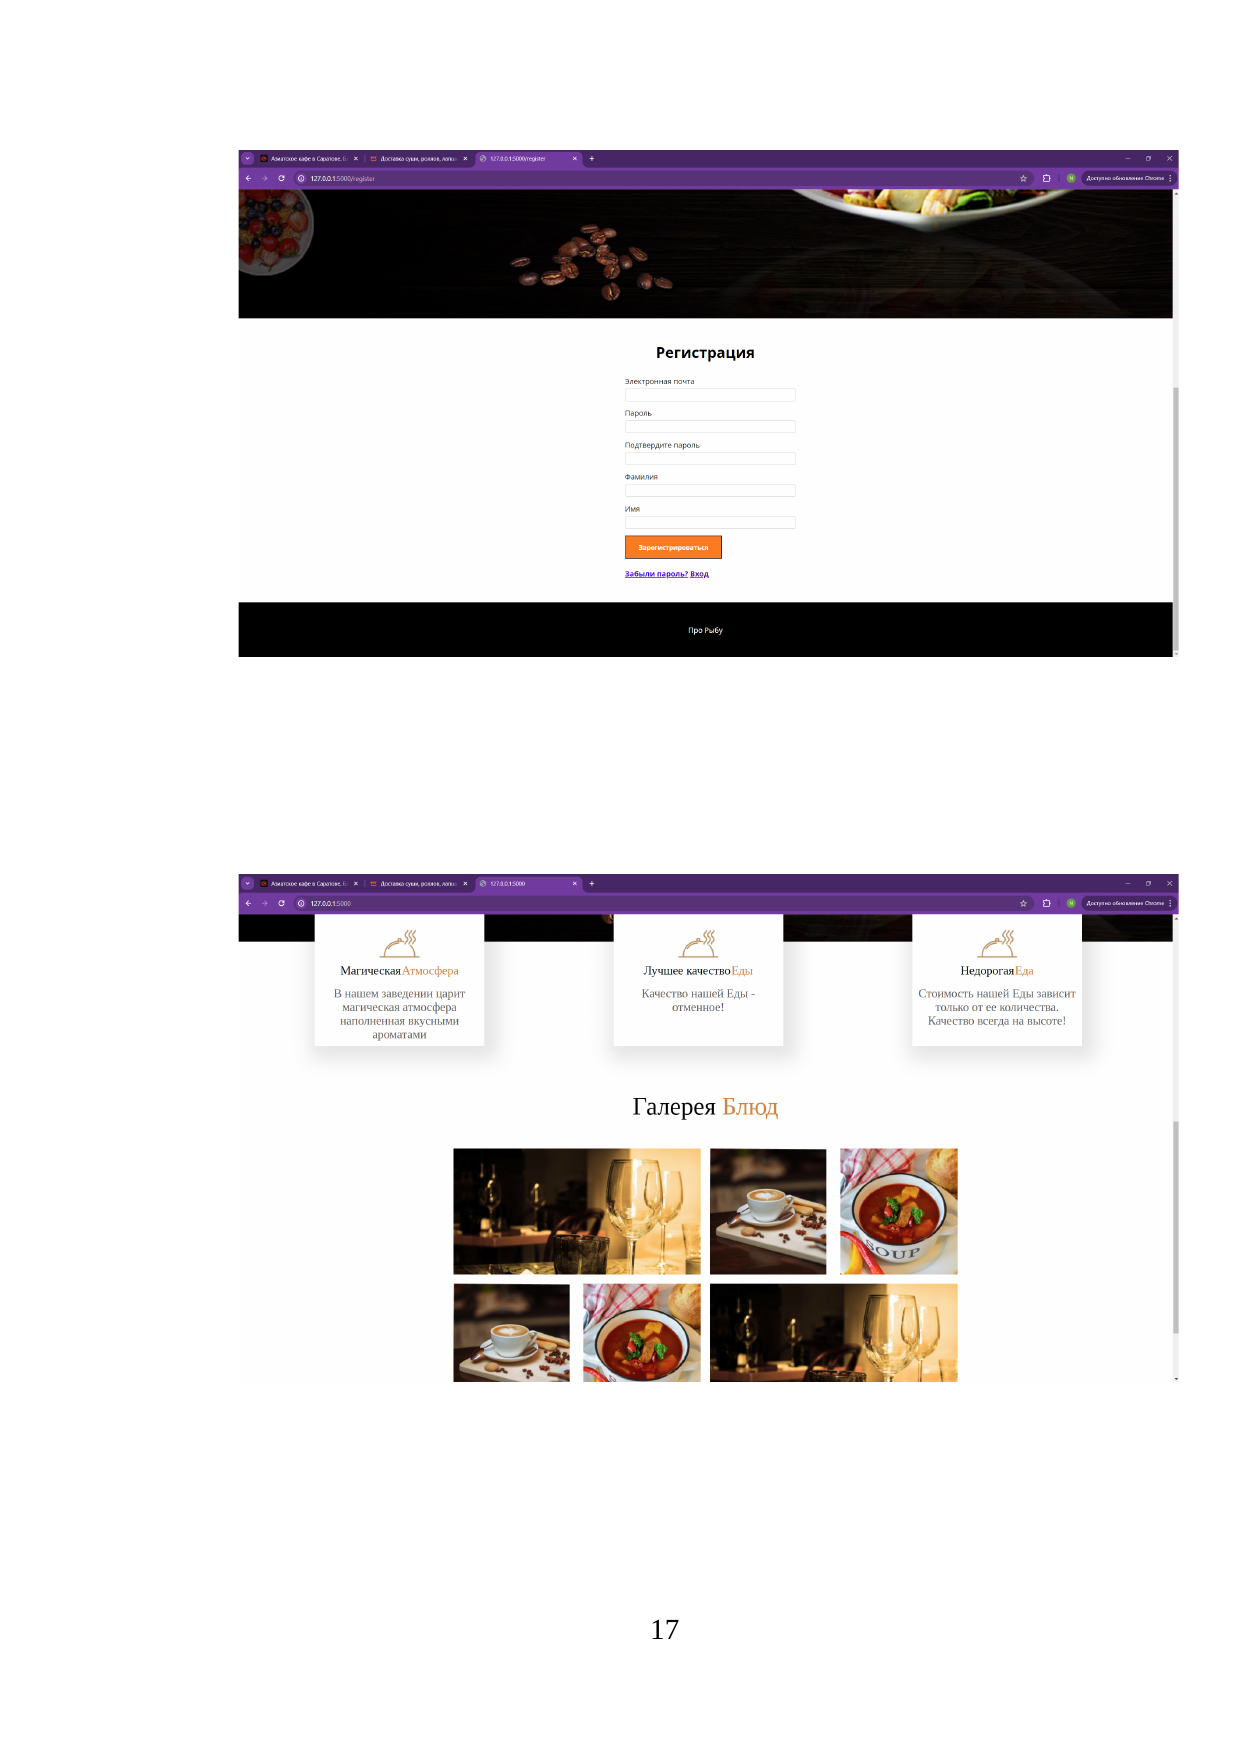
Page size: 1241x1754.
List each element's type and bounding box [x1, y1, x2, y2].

picture [238, 874, 1179, 1382]
picture [238, 150, 1179, 657]
